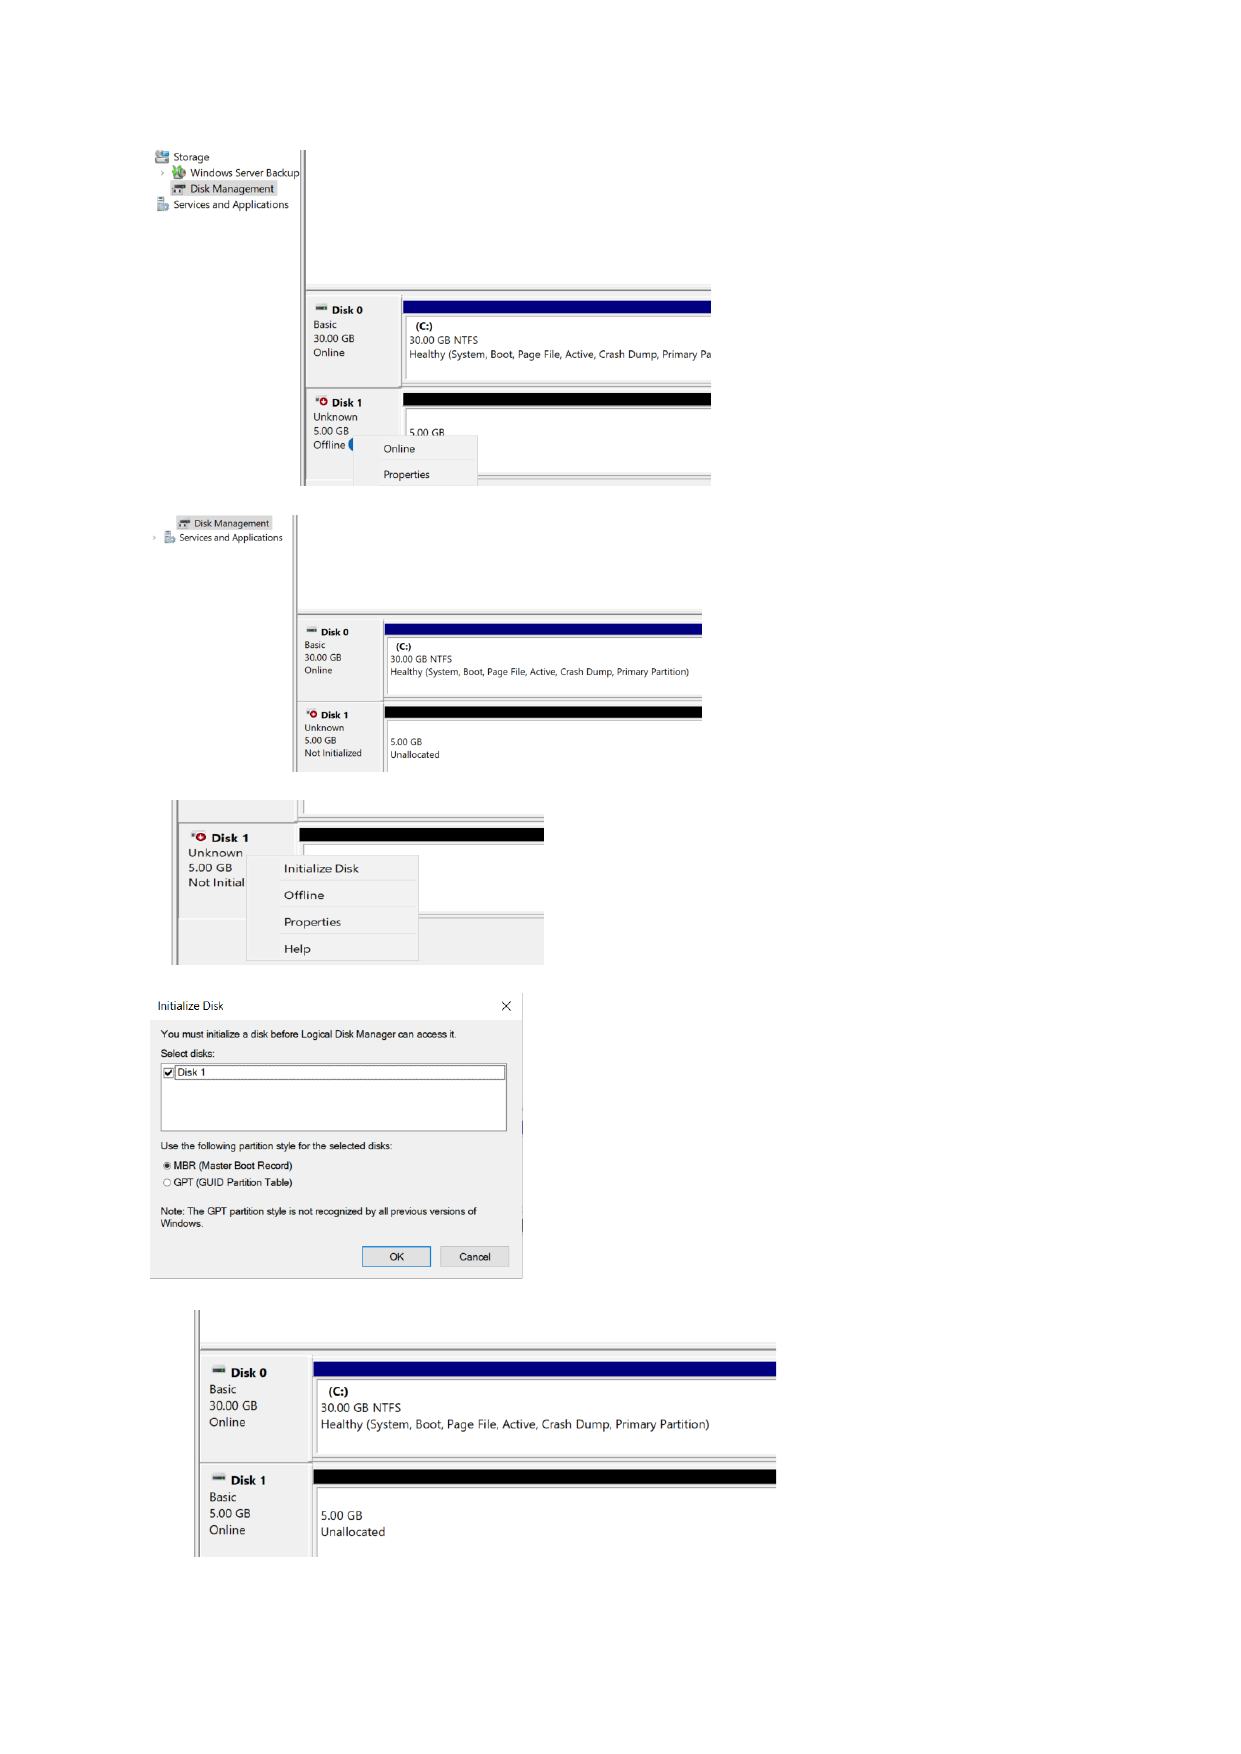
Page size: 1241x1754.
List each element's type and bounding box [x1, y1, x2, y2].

picture [150, 515, 702, 772]
picture [150, 150, 711, 486]
picture [150, 1310, 777, 1557]
picture [150, 800, 544, 965]
picture [150, 993, 523, 1281]
